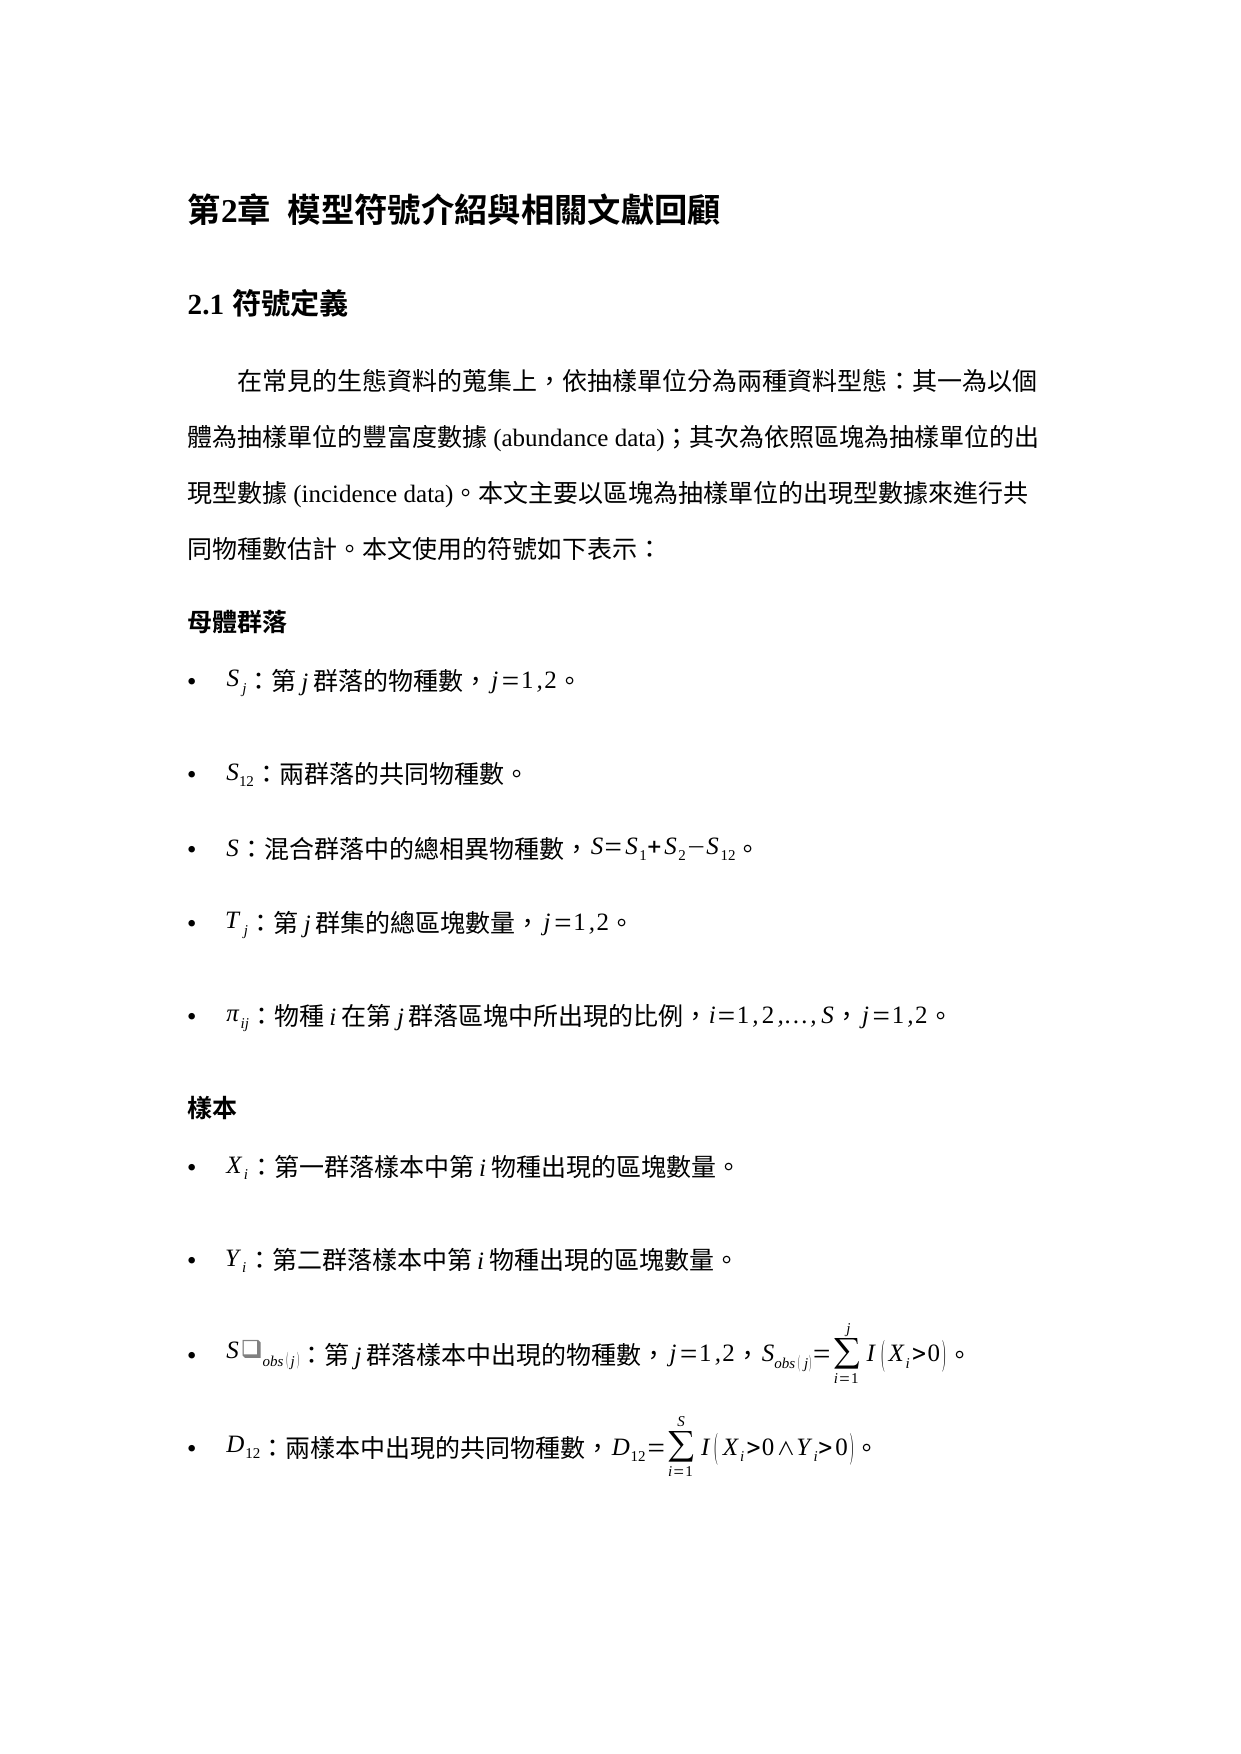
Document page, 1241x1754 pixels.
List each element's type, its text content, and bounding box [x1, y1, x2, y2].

subtitle 模型符號介紹與相關文獻回顧 [187, 171, 1053, 246]
subtitle 母體群落 [187, 601, 1053, 639]
subtitle 樣本 [187, 1088, 1053, 1125]
list ：第一群落樣本中第i物種出現的區塊數量。 [187, 1129, 1053, 1204]
list ：第j群落的物種數，。 [187, 643, 1053, 718]
list ：第j群落樣本中出現的物種數，，。 [187, 1316, 1053, 1391]
list ：兩樣本中出現的共同物種數，。 [187, 1409, 1053, 1484]
list ：混合群落中的總相異物種數，。 [187, 829, 1053, 867]
list ：兩群落的共同物種數。 [187, 736, 1053, 811]
text 在常見的生態資料的蒐集上，依抽樣單位分為兩種資料型態：其一為以個體為抽樣單位的豐富度數據 (abundance data)；其次為依照區塊為抽樣單位的出現型數據 (incidence data)。本文主要以區塊為抽樣單位的出現型數據來進行共同物種數估計。本文使用的符號如下表示： [187, 360, 1053, 567]
subtitle 符號定義 [187, 264, 1053, 339]
list ：第j群集的總區塊數量，。 [187, 885, 1053, 960]
list ：物種i在第 j群落區塊中所出現的比例，，。 [187, 978, 1053, 1053]
list ：第二群落樣本中第i物種出現的區塊數量。 [187, 1223, 1053, 1298]
